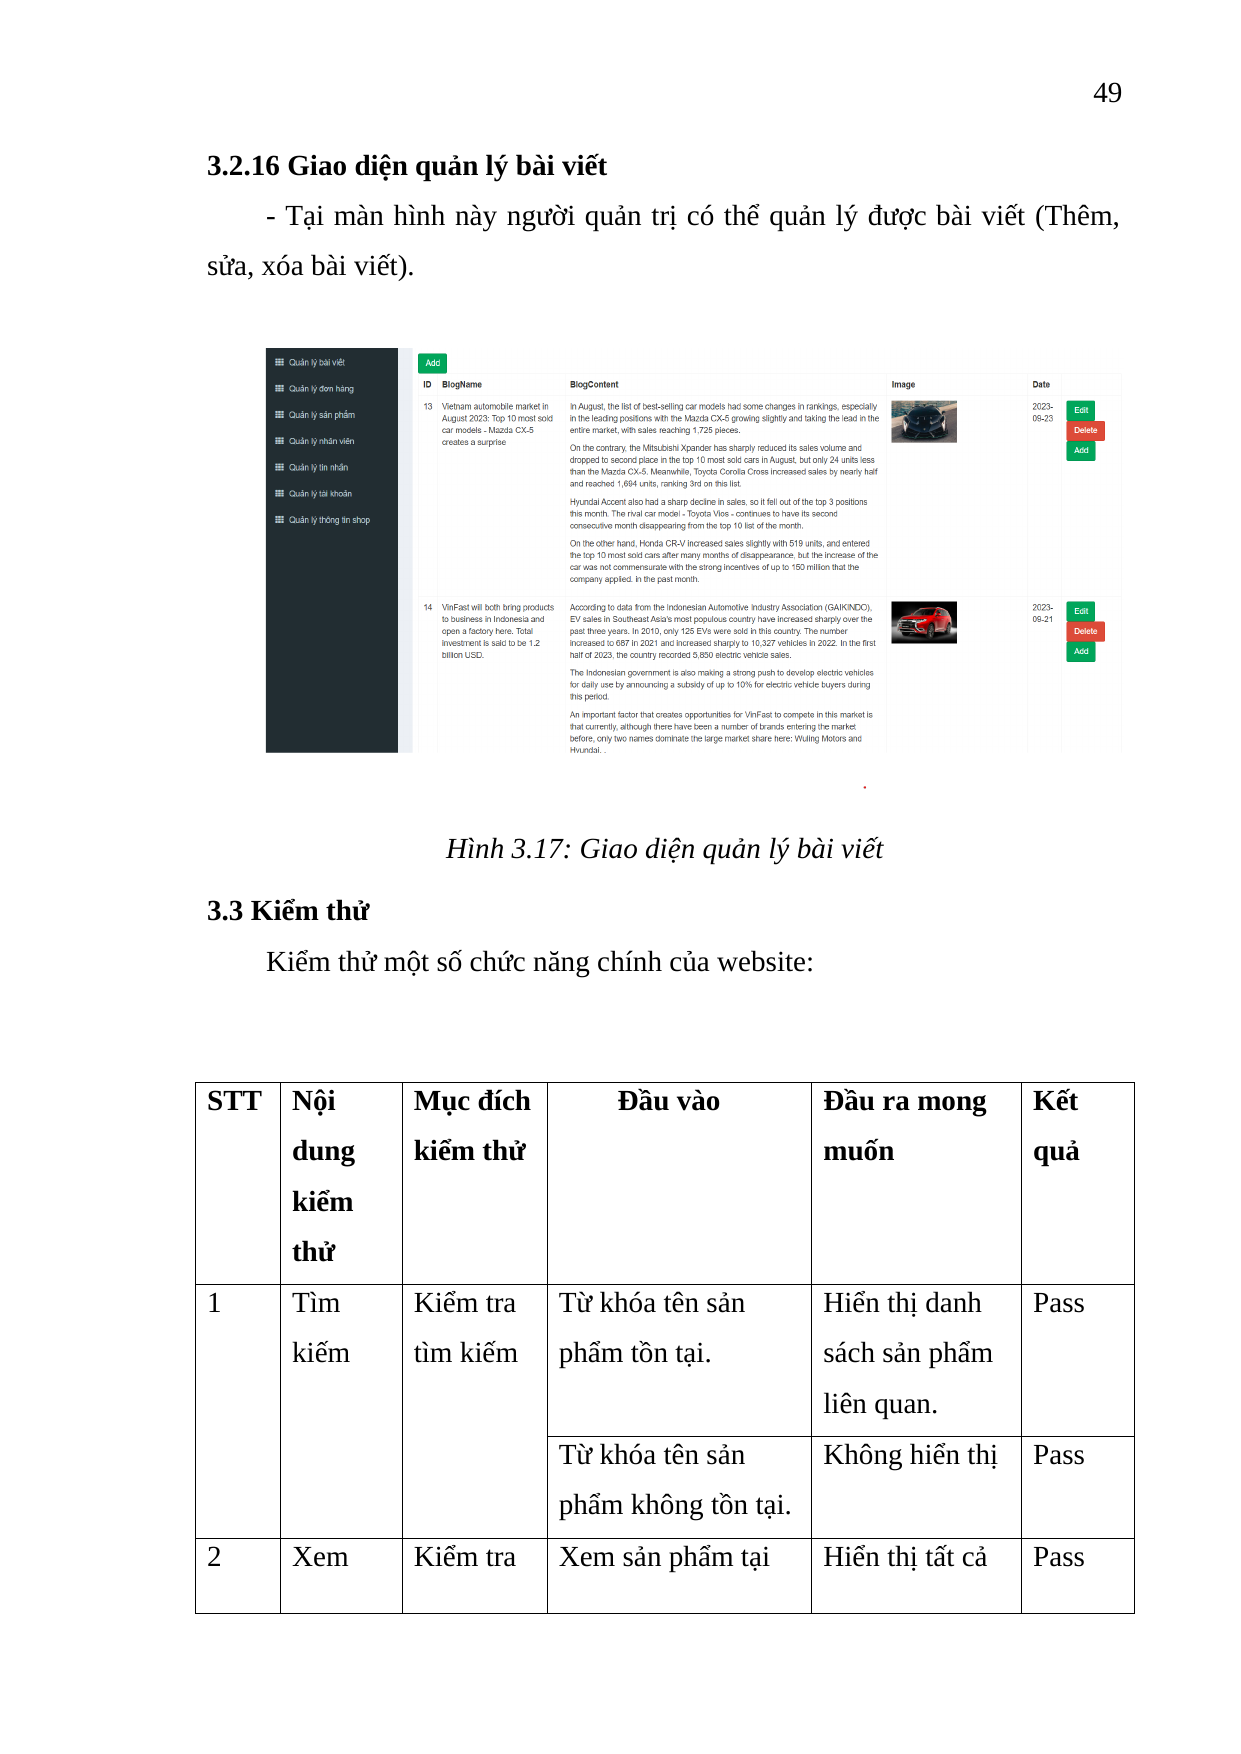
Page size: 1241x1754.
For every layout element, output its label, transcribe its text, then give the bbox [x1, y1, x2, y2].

table_cell Xem sản phẩm [281, 1539, 402, 1613]
table_header Đầu ra mong muốn [812, 1083, 1021, 1284]
table_cell Kiểm tra tìm kiếm [403, 1285, 547, 1538]
table_header Đầu vào [548, 1083, 811, 1284]
table_cell Từ khóa tên sản phẩm không tồn tại. [548, 1437, 811, 1538]
table_header Kết quả [1022, 1083, 1134, 1284]
table_cell 2 [196, 1539, 280, 1613]
picture [265, 348, 1125, 789]
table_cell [548, 1539, 811, 1613]
text Kiểm thử một số chức năng chính của website: [207, 944, 1122, 977]
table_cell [403, 1539, 547, 1613]
table_cell Hiển thị danh sách sản phẩm liên quan. [812, 1285, 1021, 1436]
text - Tại màn hình này người quản trị có thể quản lý được bài viết (Thêm, sửa, xóa bài viết). [207, 198, 1122, 282]
table_header Nội dung kiểm thử [281, 1083, 402, 1284]
table_cell Pass [1022, 1539, 1134, 1613]
table_cell 1 [196, 1285, 280, 1538]
table_cell Không hiển thị [812, 1437, 1021, 1538]
table_cell Pass [1022, 1285, 1134, 1436]
subtitle 3.2.16 Giao diện quản lý bài viết [207, 148, 1122, 181]
table_cell Pass [1022, 1437, 1134, 1538]
table_header Mục đích kiểm thử [403, 1083, 547, 1284]
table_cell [812, 1539, 1021, 1613]
table_cell Tìm kiếm [281, 1285, 402, 1538]
subtitle 3.3 Kiểm thử [207, 893, 1122, 927]
table_header STT [196, 1083, 280, 1284]
table_cell Từ khóa tên sản phẩm tồn tại. [548, 1285, 811, 1436]
text Hình 3.17: Giao diện quản lý bài viết [207, 831, 1122, 864]
